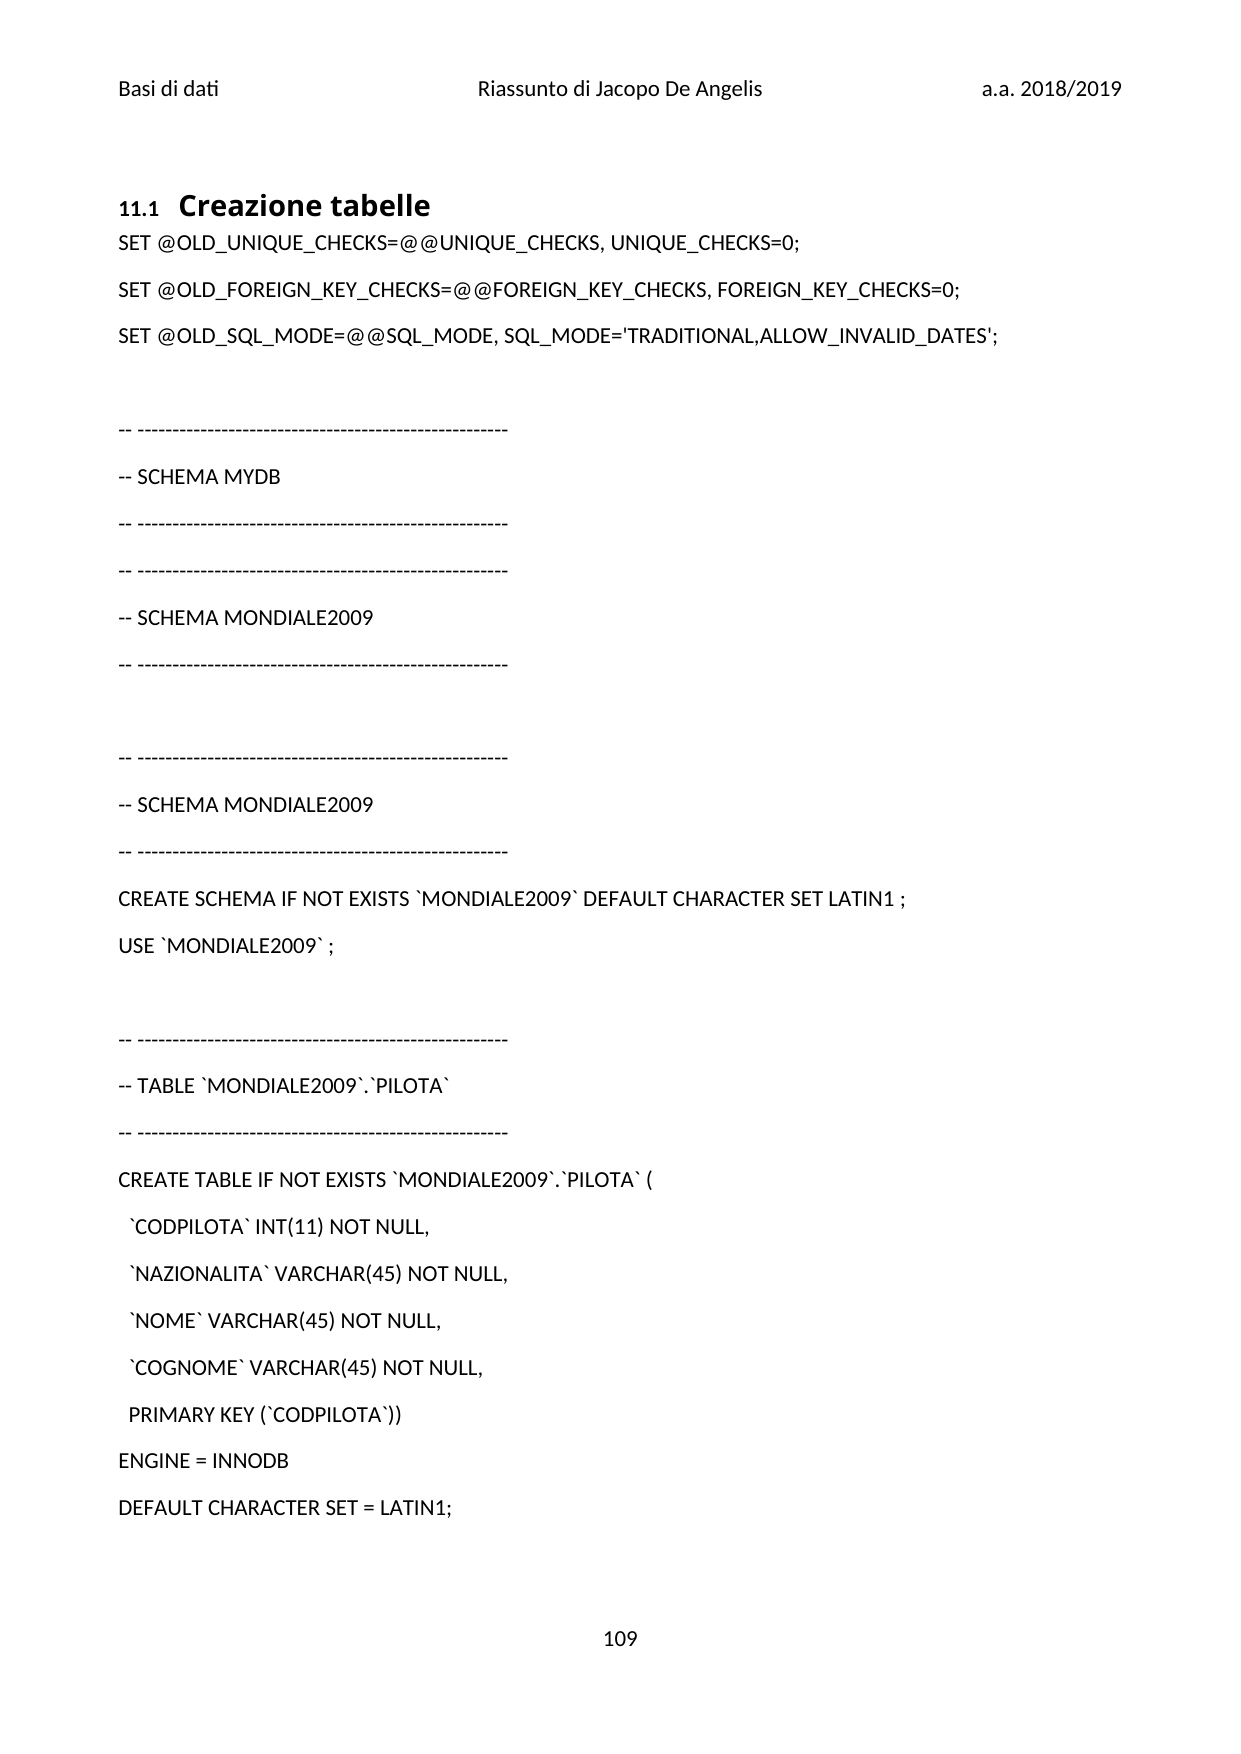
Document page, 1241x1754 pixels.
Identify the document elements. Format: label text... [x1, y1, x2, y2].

text -- ----------------------------------------------------- [118, 1118, 1122, 1147]
text -- Schema mydb [118, 462, 1122, 490]
text -- ----------------------------------------------------- [118, 837, 1122, 865]
text `Nazionalita` VARCHAR(45) NOT NULL, [118, 1259, 1122, 1287]
text SET @OLD_SQL_MODE=@@SQL_MODE, SQL_MODE='TRADITIONAL,ALLOW_INVALID_DATES'; [118, 322, 1122, 350]
text CREATE TABLE IF NOT EXISTS `Mondiale2009`.`Pilota` ( [118, 1165, 1122, 1193]
text SET @OLD_UNIQUE_CHECKS=@@UNIQUE_CHECKS, UNIQUE_CHECKS=0; [118, 228, 1122, 256]
text `CodPilota` INT(11) NOT NULL, [118, 1212, 1122, 1240]
text -- ----------------------------------------------------- [118, 509, 1122, 537]
text -- ----------------------------------------------------- [118, 556, 1122, 584]
text CREATE SCHEMA IF NOT EXISTS `Mondiale2009` DEFAULT CHARACTER SET latin1 ; [118, 884, 1122, 912]
text SET @OLD_FOREIGN_KEY_CHECKS=@@FOREIGN_KEY_CHECKS, FOREIGN_KEY_CHECKS=0; [118, 275, 1122, 303]
text -- ----------------------------------------------------- [118, 743, 1122, 772]
text -- ----------------------------------------------------- [118, 415, 1122, 443]
subtitle Creazione tabelle [118, 185, 1122, 225]
text -- Table `Mondiale2009`.`Pilota` [118, 1072, 1122, 1100]
text `Nome` VARCHAR(45) NOT NULL, [118, 1306, 1122, 1334]
text -- ----------------------------------------------------- [118, 650, 1122, 678]
text ENGINE = InnoDB [118, 1447, 1122, 1475]
text -- Schema Mondiale2009 [118, 790, 1122, 818]
text PRIMARY KEY (`CodPilota`)) [118, 1400, 1122, 1428]
text -- Schema Mondiale2009 [118, 603, 1122, 631]
text `Cognome` VARCHAR(45) NOT NULL, [118, 1353, 1122, 1381]
text USE `Mondiale2009` ; [118, 931, 1122, 959]
text DEFAULT CHARACTER SET = latin1; [118, 1493, 1122, 1522]
text -- ----------------------------------------------------- [118, 1025, 1122, 1053]
